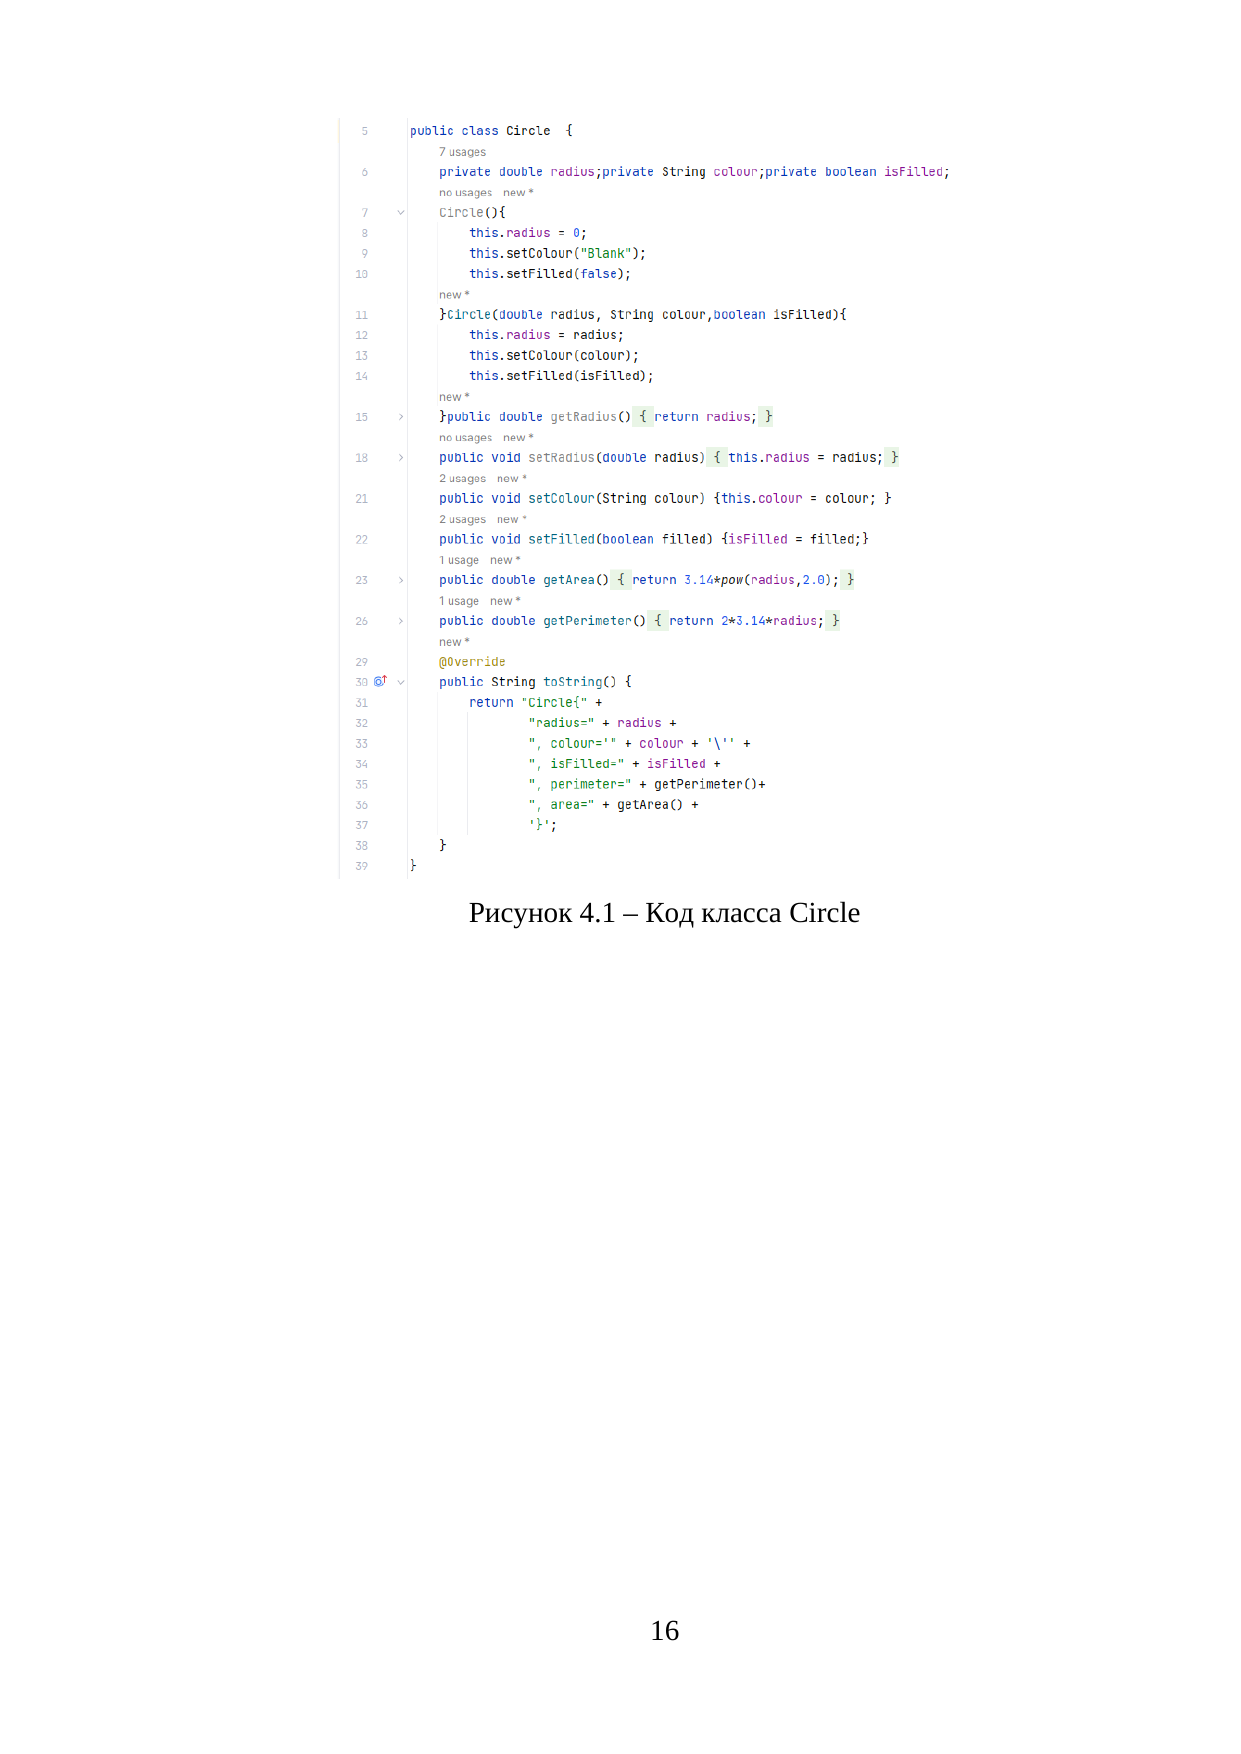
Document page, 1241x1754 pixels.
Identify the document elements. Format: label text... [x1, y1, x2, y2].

picture [337, 118, 992, 879]
text Рисунок 4.1 – Код класса Circle [177, 896, 1152, 929]
